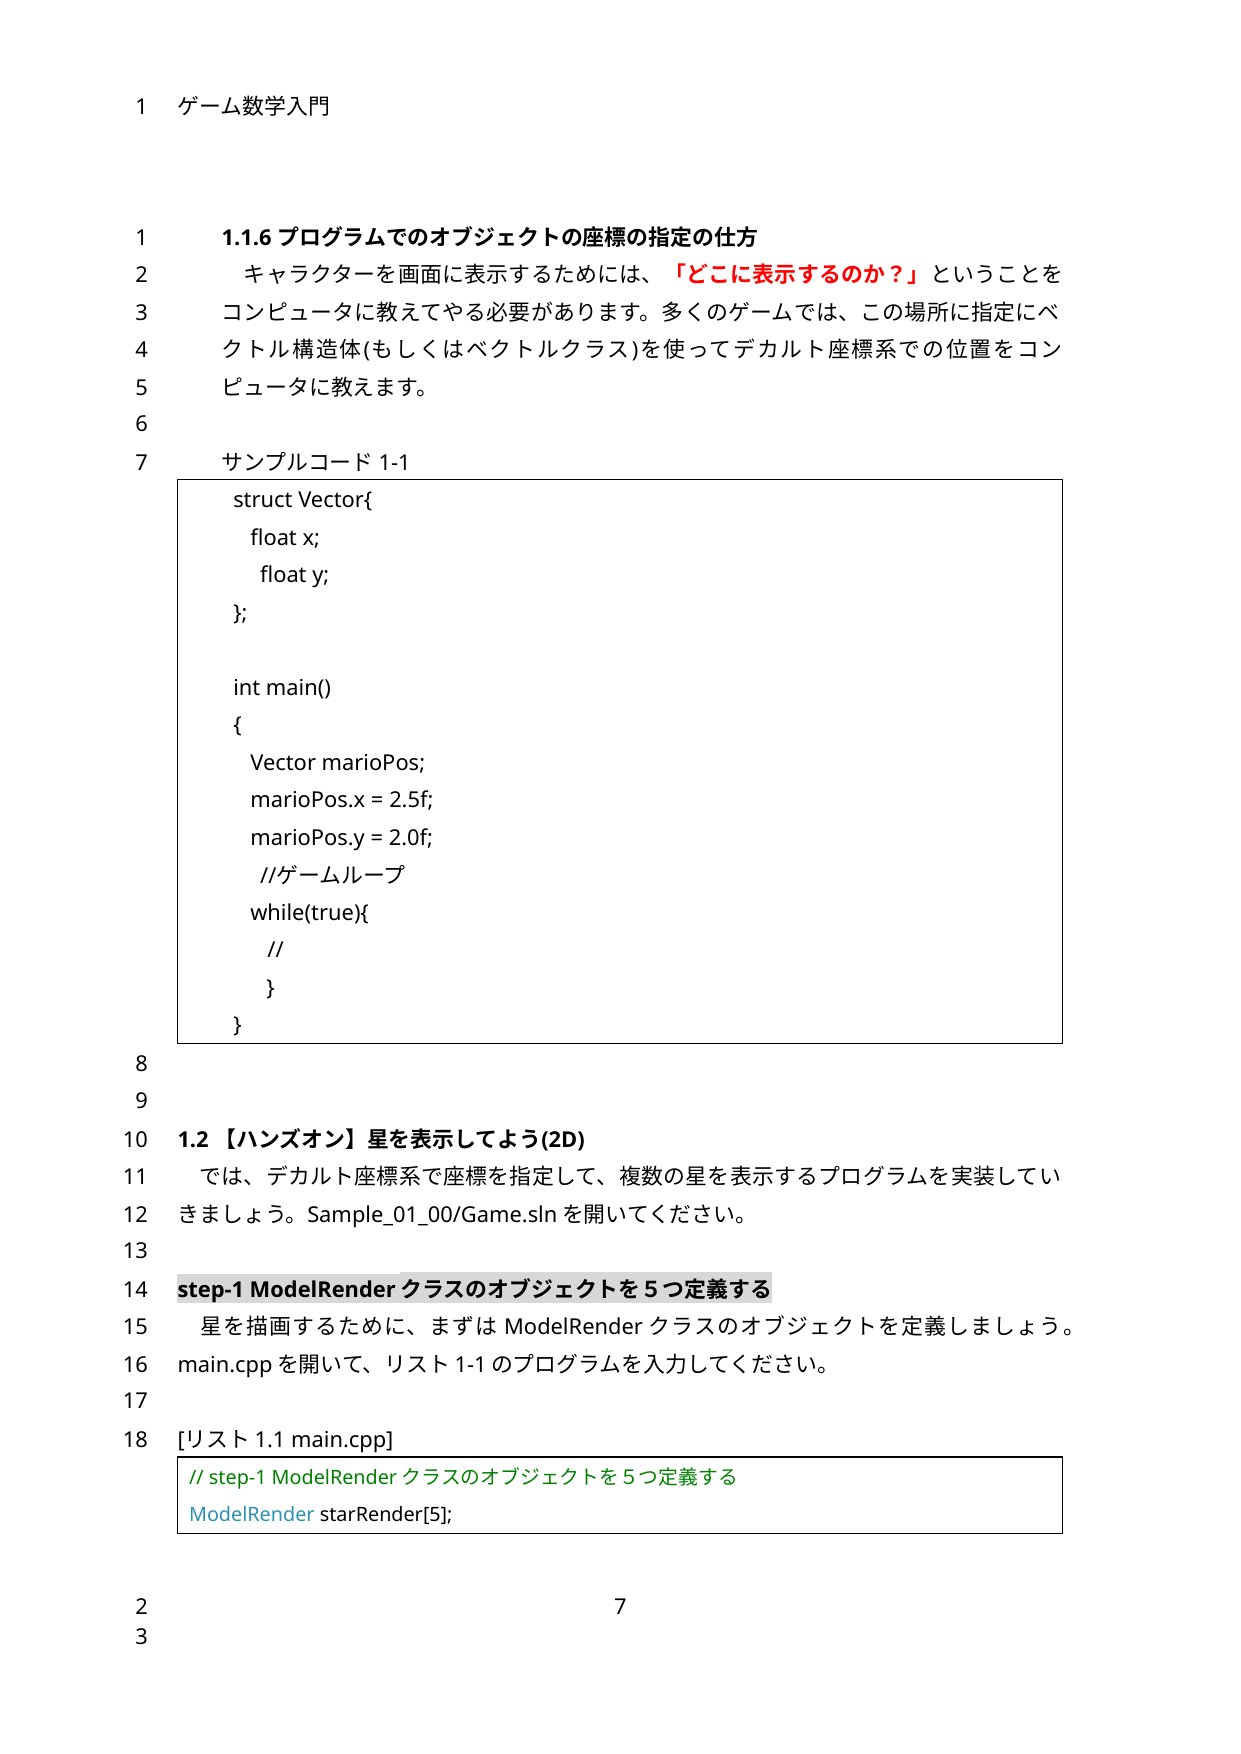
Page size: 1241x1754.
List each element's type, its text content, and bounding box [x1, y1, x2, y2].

table_header struct Vector{ float x; float y; }; int main() { Vector marioPos; marioPos.x = 2.5f; marioPos.y = 2.0f; //ゲームループ while(true){ // } } [178, 480, 1062, 1043]
text 星を描画するために、まずはModelRenderクラスのオブジェクトを定義しましょう。main.cppを開いて、リスト1-1のプログラムを入力してください。 [177, 1306, 1063, 1381]
text [リスト1.1 main.cpp] [177, 1419, 1063, 1456]
subtitle 1.1.6 プログラムでのオブジェクトの座標の指定の仕方 [221, 217, 1063, 254]
table_header // step-1 ModelRenderクラスのオブジェクトを５つ定義する ModelRender starRender[5]; [178, 1458, 1062, 1532]
subtitle 1.2 【ハンズオン】星を表示してよう(2D) [177, 1119, 1063, 1156]
text サンプルコード 1-1 [221, 442, 1063, 479]
text では、デカルト座標系で座標を指定して、複数の星を表示するプログラムを実装していきましょう。Sample_01_00/Game.slnを開いてください。 [177, 1156, 1063, 1231]
text キャラクターを画面に表示するためには、「どこに表示するのか？」ということをコンピュータに教えてやる必要があります。多くのゲームでは、この場所に指定にベクトル構造体(もしくはベクトルクラス)を使ってデカルト座標系での位置をコンピュータに教えます。 [221, 254, 1063, 404]
text step-1 ModelRenderクラスのオブジェクトを５つ定義する [177, 1269, 1063, 1306]
